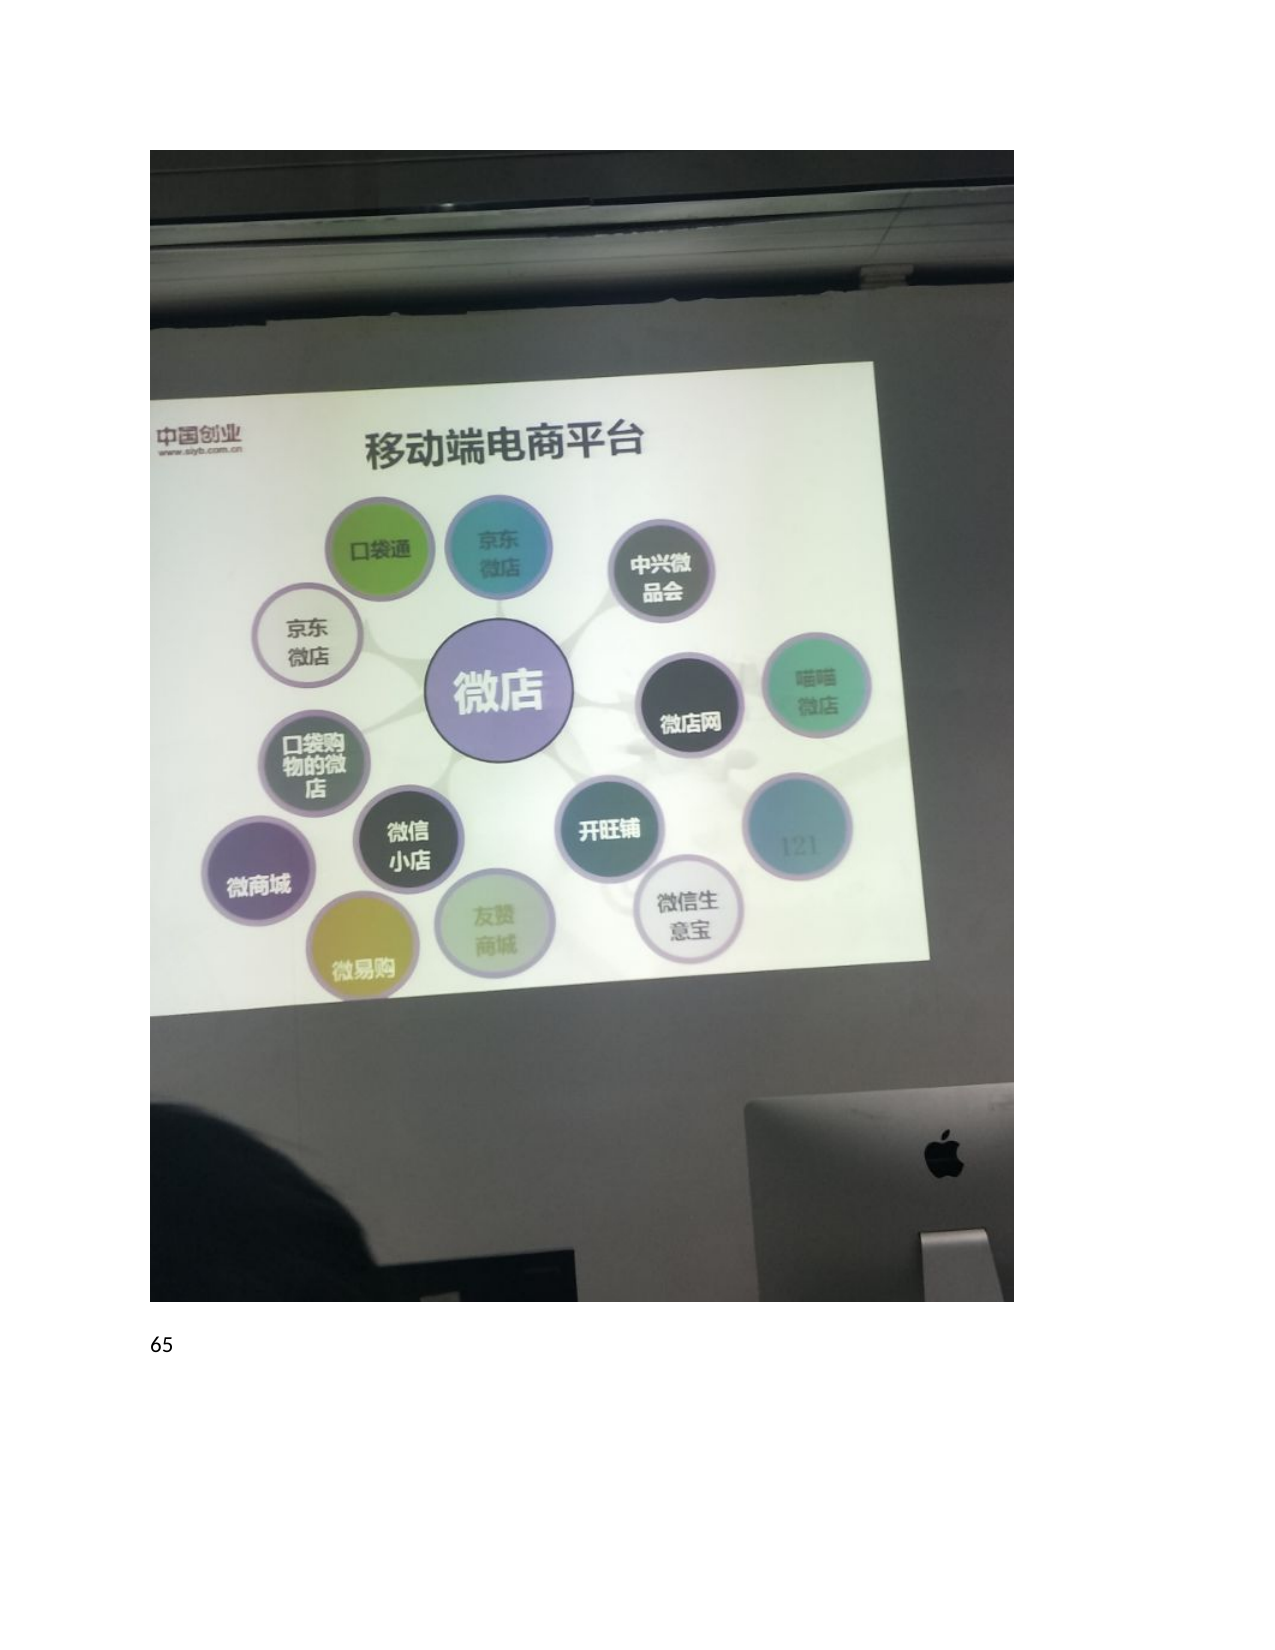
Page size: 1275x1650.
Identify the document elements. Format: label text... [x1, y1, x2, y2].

text 65 [150, 1330, 1125, 1358]
picture [150, 150, 1014, 1302]
